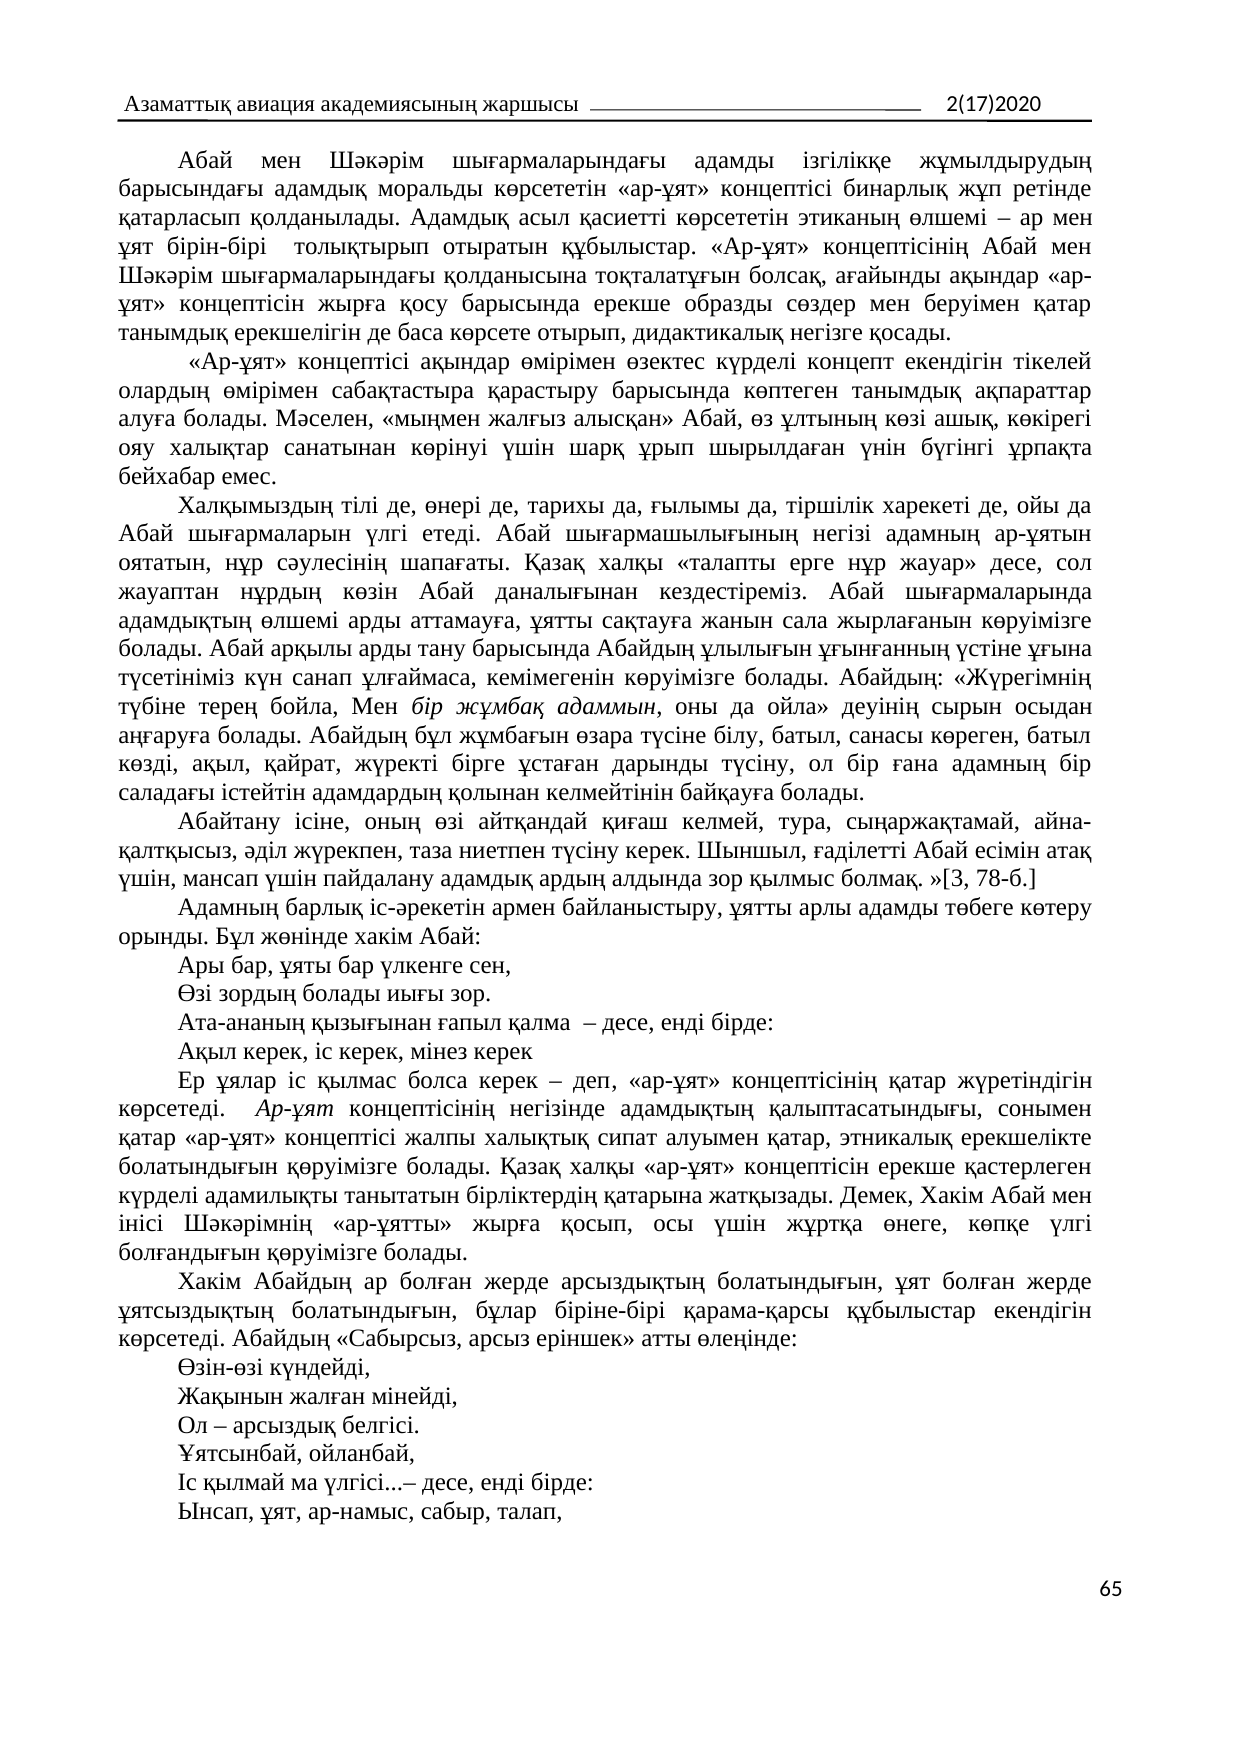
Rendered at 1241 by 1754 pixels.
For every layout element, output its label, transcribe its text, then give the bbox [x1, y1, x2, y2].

text Ол – арсыздық белгісі. [118, 1410, 1093, 1438]
text Ақыл керек, іс керек, мінез керек [118, 1036, 1093, 1065]
text Халқымыздың тілі де, өнері де, тарихы да, ғылымы да, тіршілік харекеті де, ойы да Абай шығармаларын үлгі етеді. Абай шығармашылығының негізі адамның ар-ұятын оятатын, нұр сәулесінің шапағаты. Қазақ халқы «талапты ерге нұр жауар» десе, сол жауаптан нұрдың көзін Абай даналығынан кездестіреміз. Абай шығармаларында адамдықтың өлшемі арды аттамауға, ұятты сақтауға жанын сала жырлағанын көруімізге болады. Абай арқылы арды тану барысында Абайдың ұлылығын ұғынғанның үстіне ұғына түсетініміз күн санап ұлғаймаса, кемімегенін көруімізге болады. Абайдың: «Жүрегімнің түбіне терең бойла, Мен бір жұмбақ адаммын, оны да ойла» деуінің сырын осыдан аңғаруға болады. Абайдың бұл жұмбағын өзара түсіне білу, батыл, санасы көреген, батыл көзді, ақыл, қайрат, жүректі бірге ұстаған дарынды түсіну, ол бір ғана адамның бір саладағы істейтін адамдардың қолынан келмейтінін байқауға болады. [118, 490, 1093, 806]
text Іс қылмай ма үлгісі...– десе, енді бірде: [118, 1467, 1093, 1496]
text Жақынын жалған мінейді, [118, 1381, 1093, 1410]
text «Ар-ұят» концептісі ақындар өмірімен өзектес күрделі концепт екендігін тікелей олардың өмірімен сабақтастыра қарастыру барысында көптеген танымдық ақпараттар алуға болады. Мәселен, «мыңмен жалғыз алысқан» Абай, өз ұлтының көзі ашық, көкірегі ояу халықтар санатынан көрінуі үшін шарқ ұрып шырылдаған үнін бүгінгі ұрпақта бейхабар емес. [118, 346, 1093, 490]
text Өзін-өзі күндейді, [118, 1352, 1093, 1381]
text Ер ұялар іс қылмас болса керек – деп, «ар-ұят» концептісінің қатар жүретіндігін көрсетеді. Ар-ұят концептісінің негізінде адамдықтың қалыптасатындығы, сонымен қатар «ар-ұят» концептісі жалпы халықтық сипат алуымен қатар, этникалық ерекшелікте болатындығын қөруімізге болады. Қазақ халқы «ар-ұят» концептісін ерекше қастерлеген күрделі адамилықты танытатын бірліктердің қатарына жатқызады. Демек, Хакім Абай мен інісі Шәкәрімнің «ар-ұятты» жырға қосып, осы үшін жұртқа өнеге, көпқе үлгі болғандығын қөруімізге болады. [118, 1065, 1093, 1266]
text Ұятсынбай, ойланбай, [118, 1438, 1093, 1467]
text Хакім Абайдың ар болған жерде арсыздықтың болатындығын, ұят болған жерде ұятсыздықтың болатындығын, бұлар біріне-бірі қарама-қарсы құбылыстар екендігін көрсетеді. Абайдың «Сабырсыз, арсыз еріншек» атты өлеңінде: [118, 1266, 1093, 1352]
text Ата-ананың қызығынан ғапыл қалма – десе, енді бірде: [118, 1007, 1093, 1036]
text Ынсап, ұят, ар-намыс, сабыр, талап, [118, 1496, 1093, 1525]
text Ары бар, ұяты бар үлкенге сен, [118, 950, 1093, 978]
text Адамның барлық іс-әрекетін армен байланыстыру, ұятты арлы адамды төбеге көтеру орынды. Бұл жөнінде хакім Абай: [118, 892, 1093, 950]
text Абай мен Шәкәрім шығармаларындағы адамды ізгілікқе жұмылдырудың барысындағы адамдық моральды көрсететін «ар-ұят» концептісі бинарлық жұп ретінде қатарласып қолданылады. Адамдық асыл қасиетті көрсететін этиканың өлшемі – ар мен ұят бірін-бірі толықтырып отыратын құбылыстар. «Ар-ұят» концептісінің Абай мен Шәкәрім шығармаларындағы қолданысына тоқталатұғын болсақ, ағайынды ақындар «ар-ұят» концептісін жырға қосу барысында ерекше образды сөздер мен беруімен қатар танымдық ерекшелігін де баса көрсете отырып, дидактикалық негізге қосады. [118, 145, 1093, 346]
text Өзі зордың болады иығы зор. [118, 978, 1093, 1007]
text Абайтану ісіне, оның өзі айтқандай қиғаш келмей, тура, сыңаржақтамай, айна-қалтқысыз, әділ жүрекпен, таза ниетпен түсіну керек. Шыншыл, ғаділетті Абай есімін атақ үшін, мансап үшін пайдалану адамдық ардың алдында зор қылмыс болмақ. »[3, 78-б.] [118, 806, 1093, 892]
